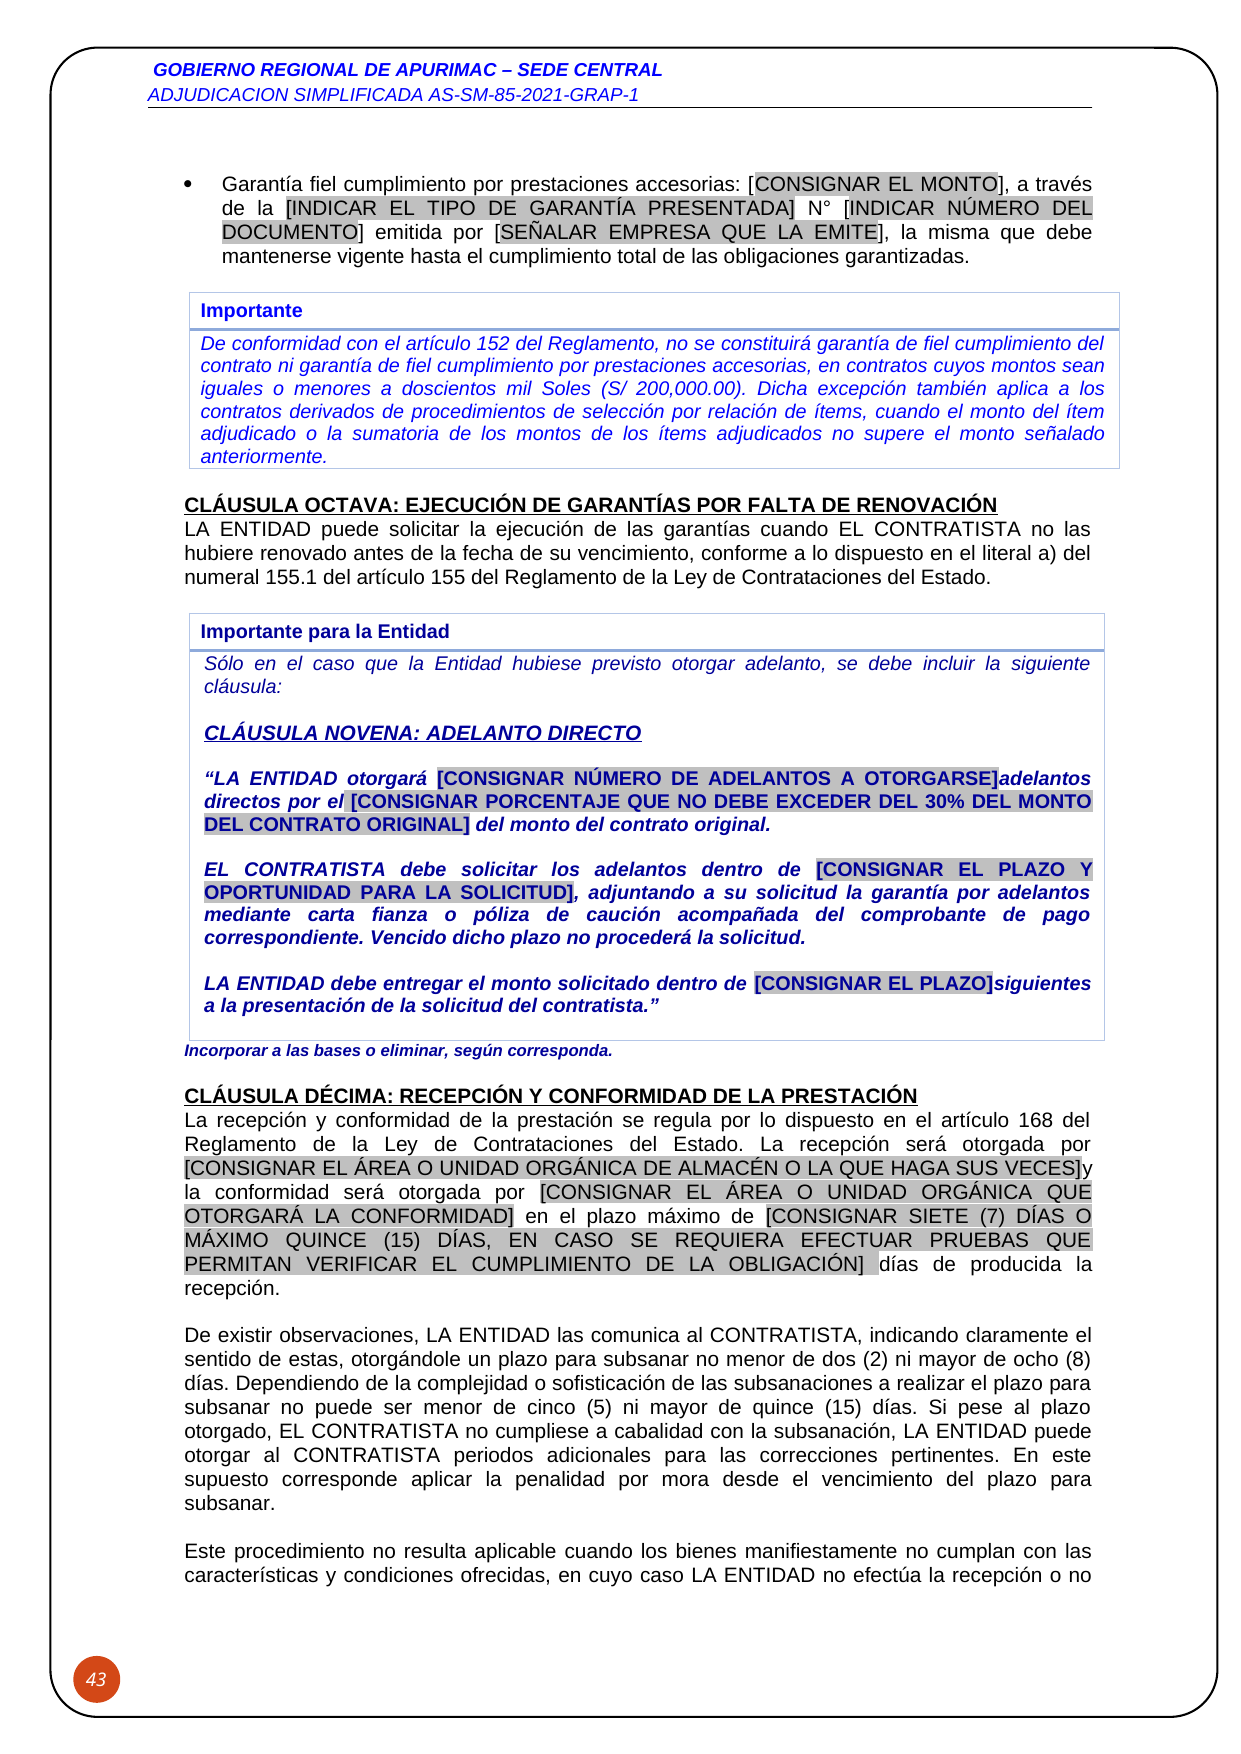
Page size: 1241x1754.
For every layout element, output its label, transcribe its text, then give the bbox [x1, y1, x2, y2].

text Incorporar a las bases o eliminar, según corresponda. [148, 1041, 1092, 1060]
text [184, 1539, 1092, 1587]
text LA ENTIDAD puede solicitar la ejecución de las garantías cuando EL CONTRATISTA no las hubiere renovado antes de la fecha de su vencimiento, conforme a lo dispuesto en el literal a) del numeral 155.1 del artículo 155 del Reglamento de la Ley de Contrataciones del Estado. [184, 517, 1092, 588]
table_header Importante [190, 293, 1119, 328]
text La recepción y conformidad de la prestación se regula por lo dispuesto en el artículo 168 del Reglamento de la Ley de Contrataciones del Estado. La recepción será otorgada por [CONSIGNAR EL ÁREA O UNIDAD ORGÁNICA DE ALMACÉN O LA QUE HAGA SUS VECES]y la conformidad será otorgada por [CONSIGNAR EL ÁREA O UNIDAD ORGÁNICA QUE OTORGARÁ LA CONFORMIDAD] en el plazo máximo de [CONSIGNAR SIETE (7) DÍAS O MÁXIMO QUINCE (15) DÍAS, EN CASO SE REQUIERA EFECTUAR PRUEBAS QUE PERMITAN VERIFICAR EL CUMPLIMIENTO DE LA OBLIGACIÓN] días de producida la recepción. [184, 1108, 1092, 1172]
table_cell Sólo en el caso que la Entidad hubiese previsto otorgar adelanto, se debe incluir la siguiente cláusula: CLÁUSULA NOVENA: ADELANTO DIRECTO “LA ENTIDAD otorgará [CONSIGNAR NÚMERO DE ADELANTOS A OTORGARSE]adelantos directos por el [CONSIGNAR PORCENTAJE QUE NO DEBE EXCEDER DEL 30% DEL MONTO DEL CONTRATO ORIGINAL] del monto del contrato original. EL CONTRATISTA debe solicitar los adelantos dentro de [CONSIGNAR EL PLAZO Y OPORTUNIDAD PARA LA SOLICITUD], adjuntando a su solicitud la garantía por adelantos mediante carta fianza o póliza de caución acompañada del comprobante de pago correspondiente. Vencido dicho plazo no procederá la solicitud. LA ENTIDAD debe entregar el monto solicitado dentro de [CONSIGNAR EL PLAZO]siguientes a la presentación de la solicitud del contratista.” [190, 652, 1104, 1039]
text La recepción y conformidad de la prestación se regula por lo dispuesto en el artículo 168 del Reglamento de la Ley de Contrataciones del Estado. La recepción será otorgada por [CONSIGNAR EL ÁREA O UNIDAD ORGÁNICA DE ALMACÉN O LA QUE HAGA SUS VECES]y la conformidad será otorgada por [CONSIGNAR EL ÁREA O UNIDAD ORGÁNICA QUE OTORGARÁ LA CONFORMIDAD] en el plazo máximo de [CONSIGNAR SIETE (7) DÍAS O MÁXIMO QUINCE (15) DÍAS, EN CASO SE REQUIERA EFECTUAR PRUEBAS QUE PERMITAN VERIFICAR EL CUMPLIMIENTO DE LA OBLIGACIÓN] días de producida la recepción. [184, 1165, 1092, 1228]
text La recepción y conformidad de la prestación se regula por lo dispuesto en el artículo 168 del Reglamento de la Ley de Contrataciones del Estado. La recepción será otorgada por [CONSIGNAR EL ÁREA O UNIDAD ORGÁNICA DE ALMACÉN O LA QUE HAGA SUS VECES]y la conformidad será otorgada por [CONSIGNAR EL ÁREA O UNIDAD ORGÁNICA QUE OTORGARÁ LA CONFORMIDAD] en el plazo máximo de [CONSIGNAR SIETE (7) DÍAS O MÁXIMO QUINCE (15) DÍAS, EN CASO SE REQUIERA EFECTUAR PRUEBAS QUE PERMITAN VERIFICAR EL CUMPLIMIENTO DE LA OBLIGACIÓN] días de producida la recepción. [184, 1251, 1092, 1299]
text CLÁUSULA OCTAVA: EJECUCIÓN DE GARANTÍAS POR FALTA DE RENOVACIÓN [184, 493, 1092, 517]
list Garantía fiel cumplimiento por prestaciones accesorias: [CONSIGNAR EL MONTO], a través de la [INDICAR EL TIPO DE GARANTÍA PRESENTADA] N° [INDICAR NÚMERO DEL DOCUMENTO] emitida por [SEÑALAR EMPRESA QUE LA EMITE], la misma que debe mantenerse vigente hasta el cumplimiento total de las obligaciones garantizadas. [184, 172, 1092, 268]
text De existir observaciones, LA ENTIDAD las comunica al CONTRATISTA, indicando claramente el sentido de estas, otorgándole un plazo para subsanar no menor de dos (2) ni mayor de ocho (8) días. Dependiendo de la complejidad o sofisticación de las subsanaciones a realizar el plazo para subsanar no puede ser menor de cinco (5) ni mayor de quince (15) días. Si pese al plazo otorgado, EL CONTRATISTA no cumpliese a cabalidad con la subsanación, LA ENTIDAD puede otorgar al CONTRATISTA periodos adicionales para las correcciones pertinentes. En este supuesto corresponde aplicar la penalidad por mora desde el vencimiento del plazo para subsanar. [184, 1323, 1092, 1515]
table_header Importante para la Entidad [190, 614, 1104, 649]
table_cell De conformidad con el artículo 152 del Reglamento, no se constituirá garantía de fiel cumplimiento del contrato ni garantía de fiel cumplimiento por prestaciones accesorias, en contratos cuyos montos sean iguales o menores a doscientos mil Soles (S/ 200,000.00). Dicha excepción también aplica a los contratos derivados de procedimientos de selección por relación de ítems, cuando el monto del ítem adjudicado o la sumatoria de los montos de los ítems adjudicados no supere el monto señalado anteriormente. [190, 331, 1119, 468]
text CLÁUSULA DÉCIMA: RECEPCIÓN Y CONFORMIDAD DE LA PRESTACIÓN [184, 1084, 1092, 1108]
